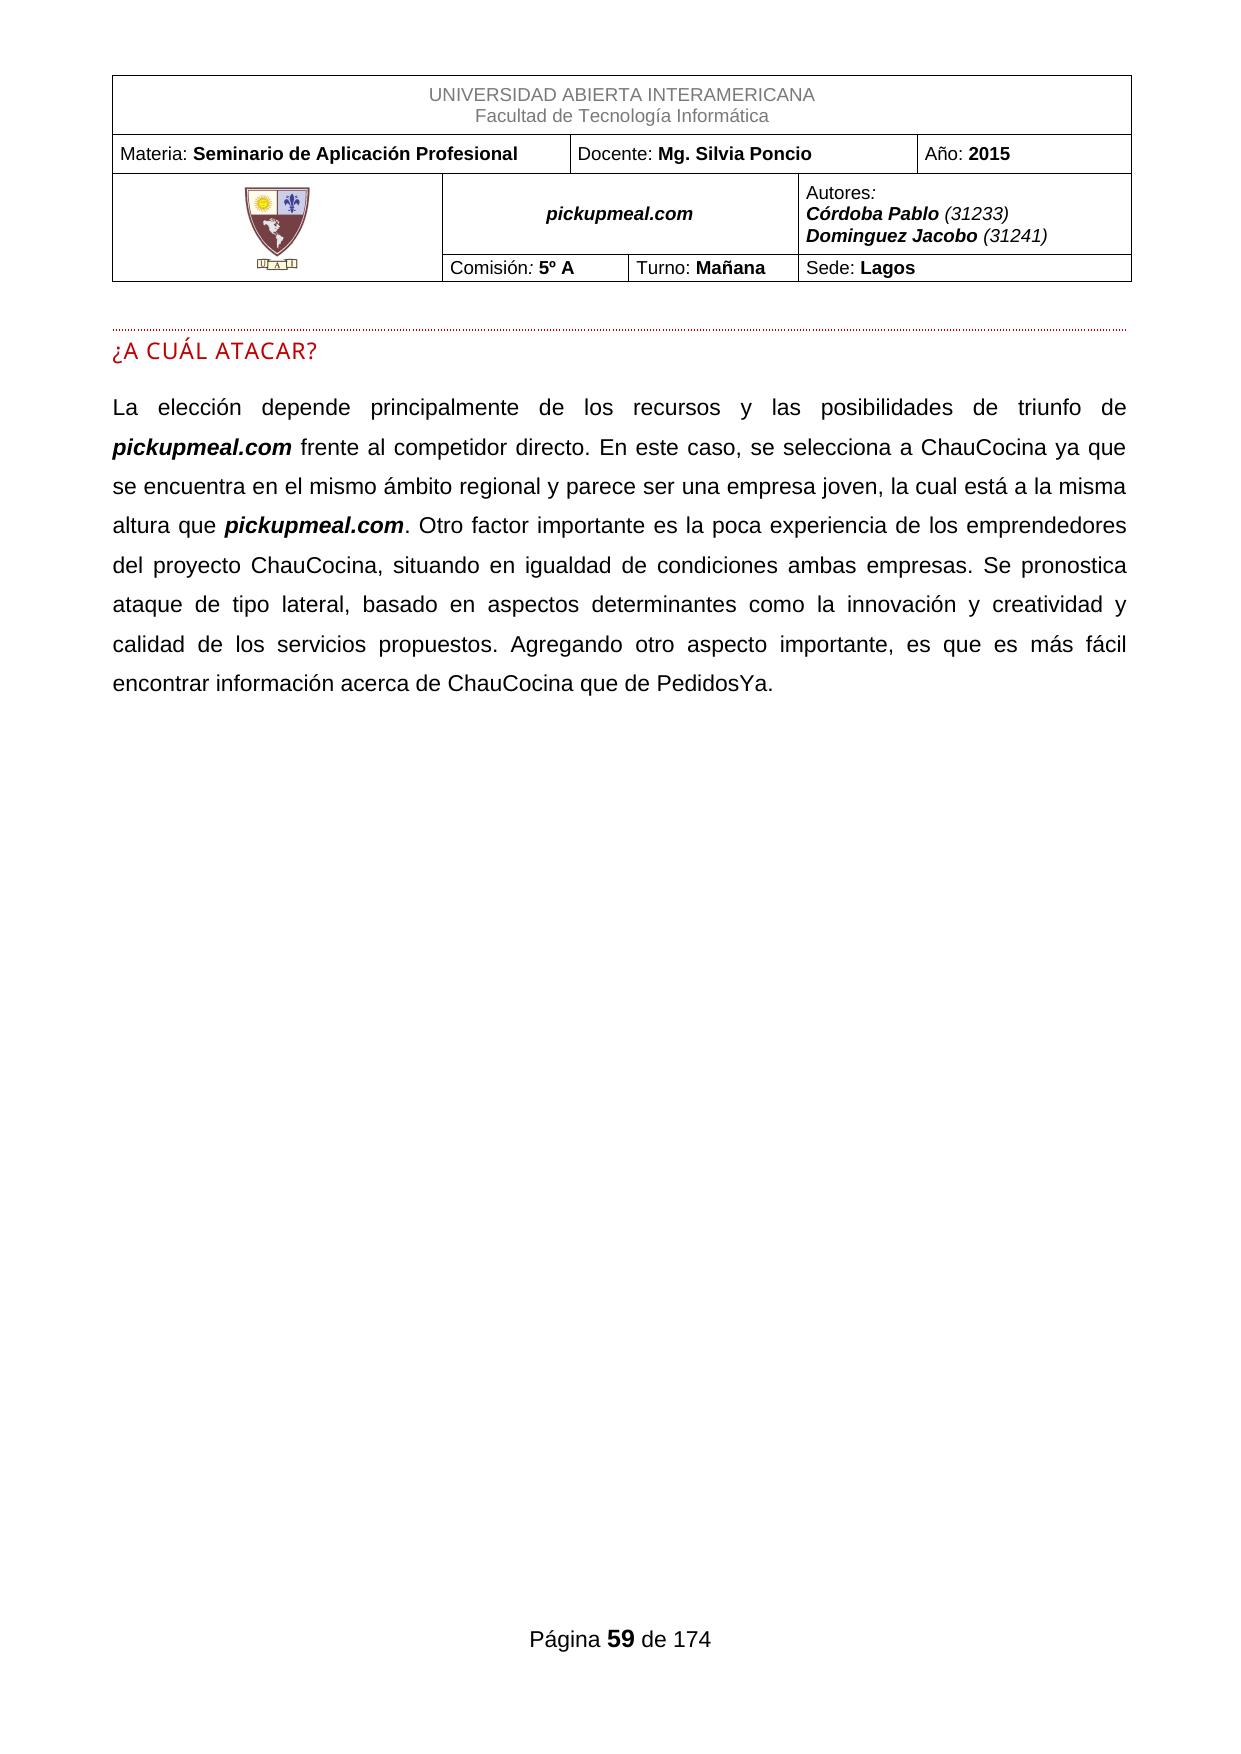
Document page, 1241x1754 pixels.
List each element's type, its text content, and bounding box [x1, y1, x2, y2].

text La elección depende principalmente de los recursos y las posibilidades de triunfo de pickupmeal.com frente al competidor directo. En este caso, se selecciona a ChauCocina ya que se encuentra en el mismo ámbito regional y parece ser una empresa joven, la cual está a la misma altura que pickupmeal.com. Otro factor importante es la poca experiencia de los emprendedores del proyecto ChauCocina, situando en igualdad de condiciones ambas empresas. Se pronostica ataque de tipo lateral, basado en aspectos determinantes como la innovación y creatividad y calidad de los servicios propuestos. Agregando otro aspecto importante, es que es más fácil encontrar información acerca de ChauCocina que de PedidosYa. [112, 394, 1128, 697]
subtitle ¿A cuál atacar? [112, 329, 1128, 366]
picture [230, 182, 325, 273]
